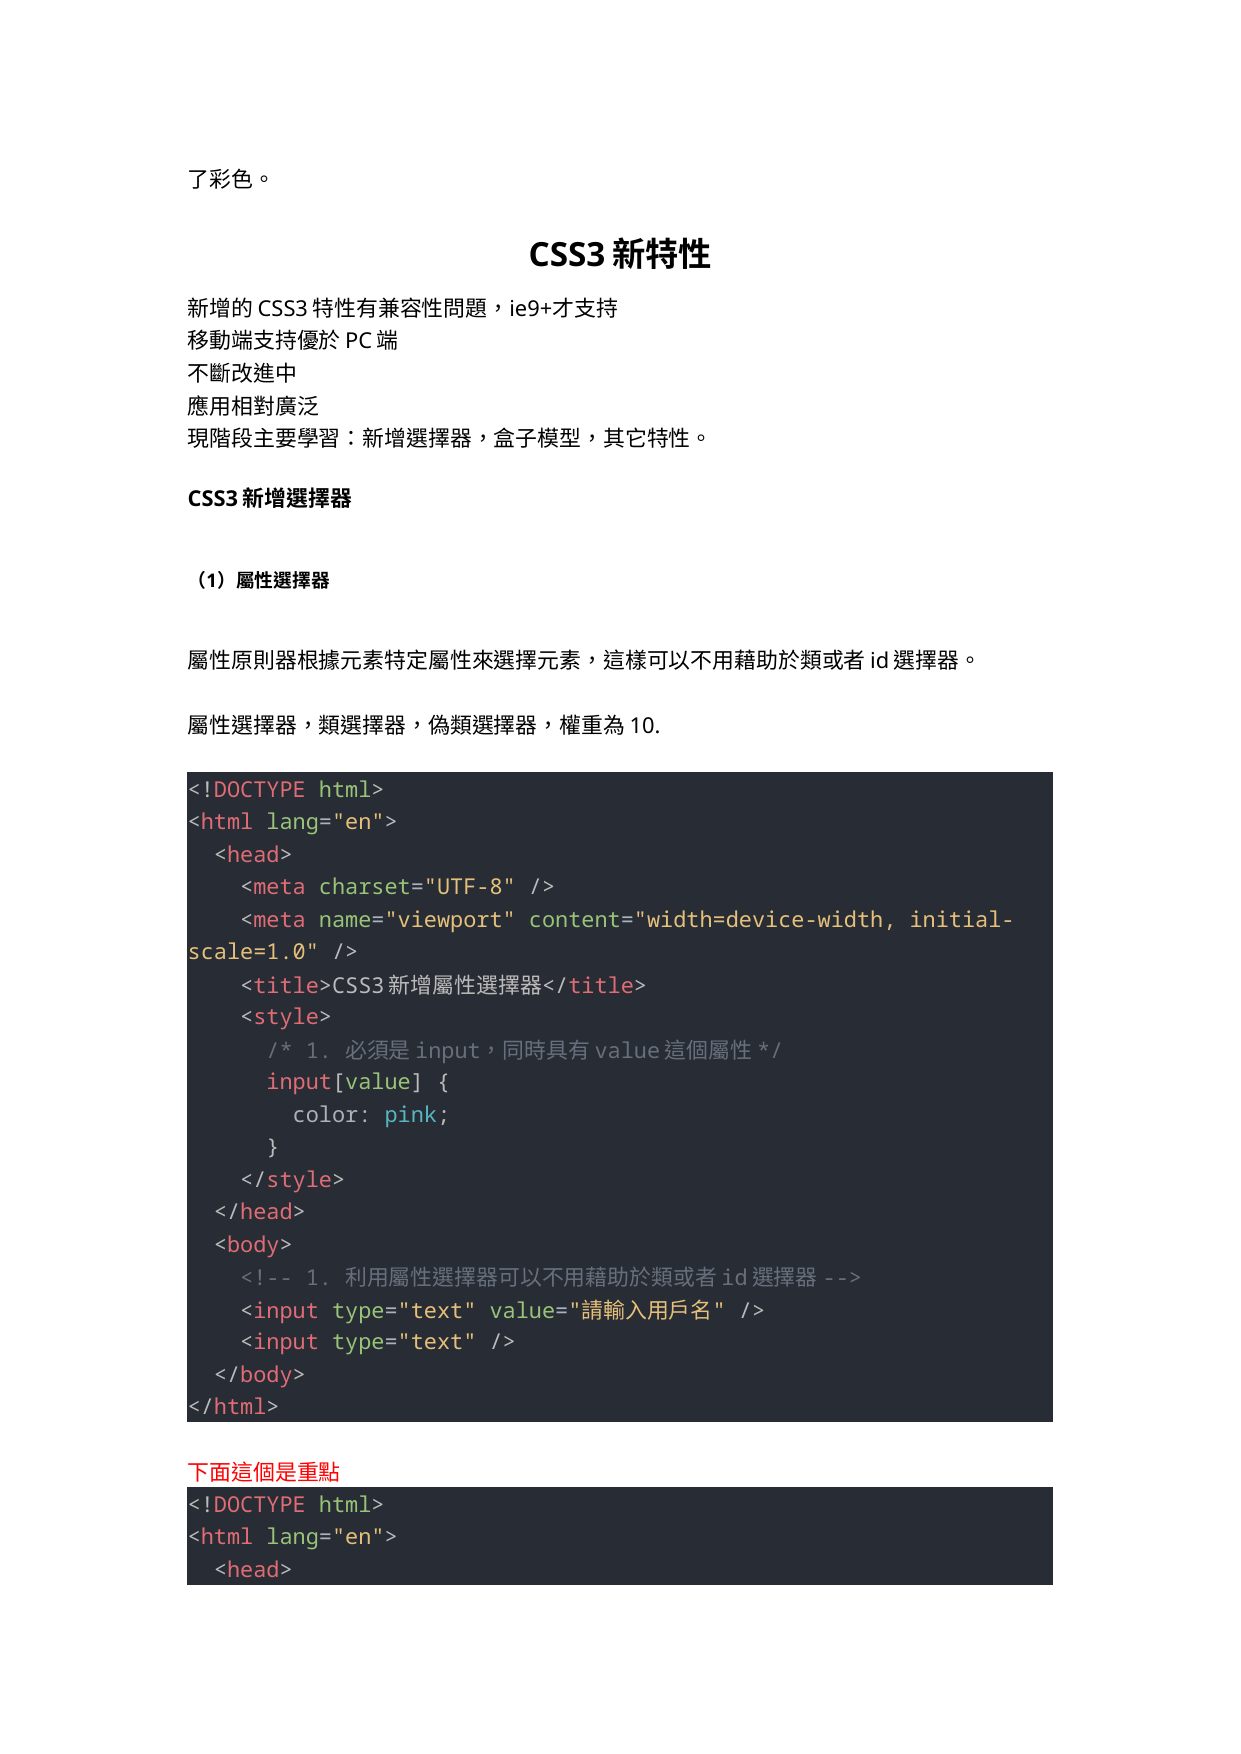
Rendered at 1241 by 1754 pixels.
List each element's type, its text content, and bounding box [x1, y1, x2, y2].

text <html lang="en"> [187, 805, 1053, 837]
text </head> [187, 1195, 1053, 1227]
text </style> [187, 1162, 1053, 1195]
text 下面這個是重點 [187, 1455, 1053, 1487]
subtitle （1）屬性選擇器 [187, 563, 1053, 596]
text </body> [187, 1357, 1053, 1390]
text <head> [187, 837, 1053, 870]
text <html lang="en"> [187, 1520, 1053, 1552]
text <!DOCTYPE html> [187, 772, 1053, 805]
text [187, 162, 1053, 194]
text 屬性原則器根據元素特定屬性來選擇元素，這樣可以不用藉助於類或者id選擇器。 [187, 642, 1053, 675]
text 應用相對廣泛 [187, 388, 1053, 421]
text 屬性選擇器，類選擇器，偽類選擇器，權重為10. [187, 707, 1053, 740]
subtitle CSS3新增選擇器 [187, 480, 1053, 513]
text <meta charset="UTF-8" /> [187, 870, 1053, 902]
text <meta name="viewport" content="width=device-width, initial-scale=1.0" /> [187, 902, 1053, 967]
text color: pink; [187, 1097, 1053, 1130]
text 移動端支持優於PC端 [187, 323, 1053, 356]
text <body> [187, 1227, 1053, 1260]
title CSS3新特性 [187, 219, 1053, 284]
text <input type="text" /> [187, 1325, 1053, 1357]
text 新增的CSS3特性有兼容性問題，ie9+才支持 [187, 291, 1053, 323]
text <title>CSS3新增屬性選擇器</title> [187, 967, 1053, 1000]
text /* 1. 必須是input，同時具有value這個屬性 */ [187, 1032, 1053, 1065]
text 現階段主要學習：新增選擇器，盒子模型，其它特性。 [187, 421, 1053, 453]
text input[value] { [187, 1065, 1053, 1097]
text 不斷改進中 [187, 356, 1053, 388]
text <head> [187, 1552, 1053, 1585]
text <!DOCTYPE html> [187, 1487, 1053, 1520]
text <style> [187, 1000, 1053, 1032]
text </html> [187, 1390, 1053, 1422]
text } [187, 1130, 1053, 1162]
text <!-- 1. 利用屬性選擇器可以不用藉助於類或者id選擇器 --> [187, 1260, 1053, 1292]
text <input type="text" value="請輸入用戶名" /> [187, 1292, 1053, 1325]
